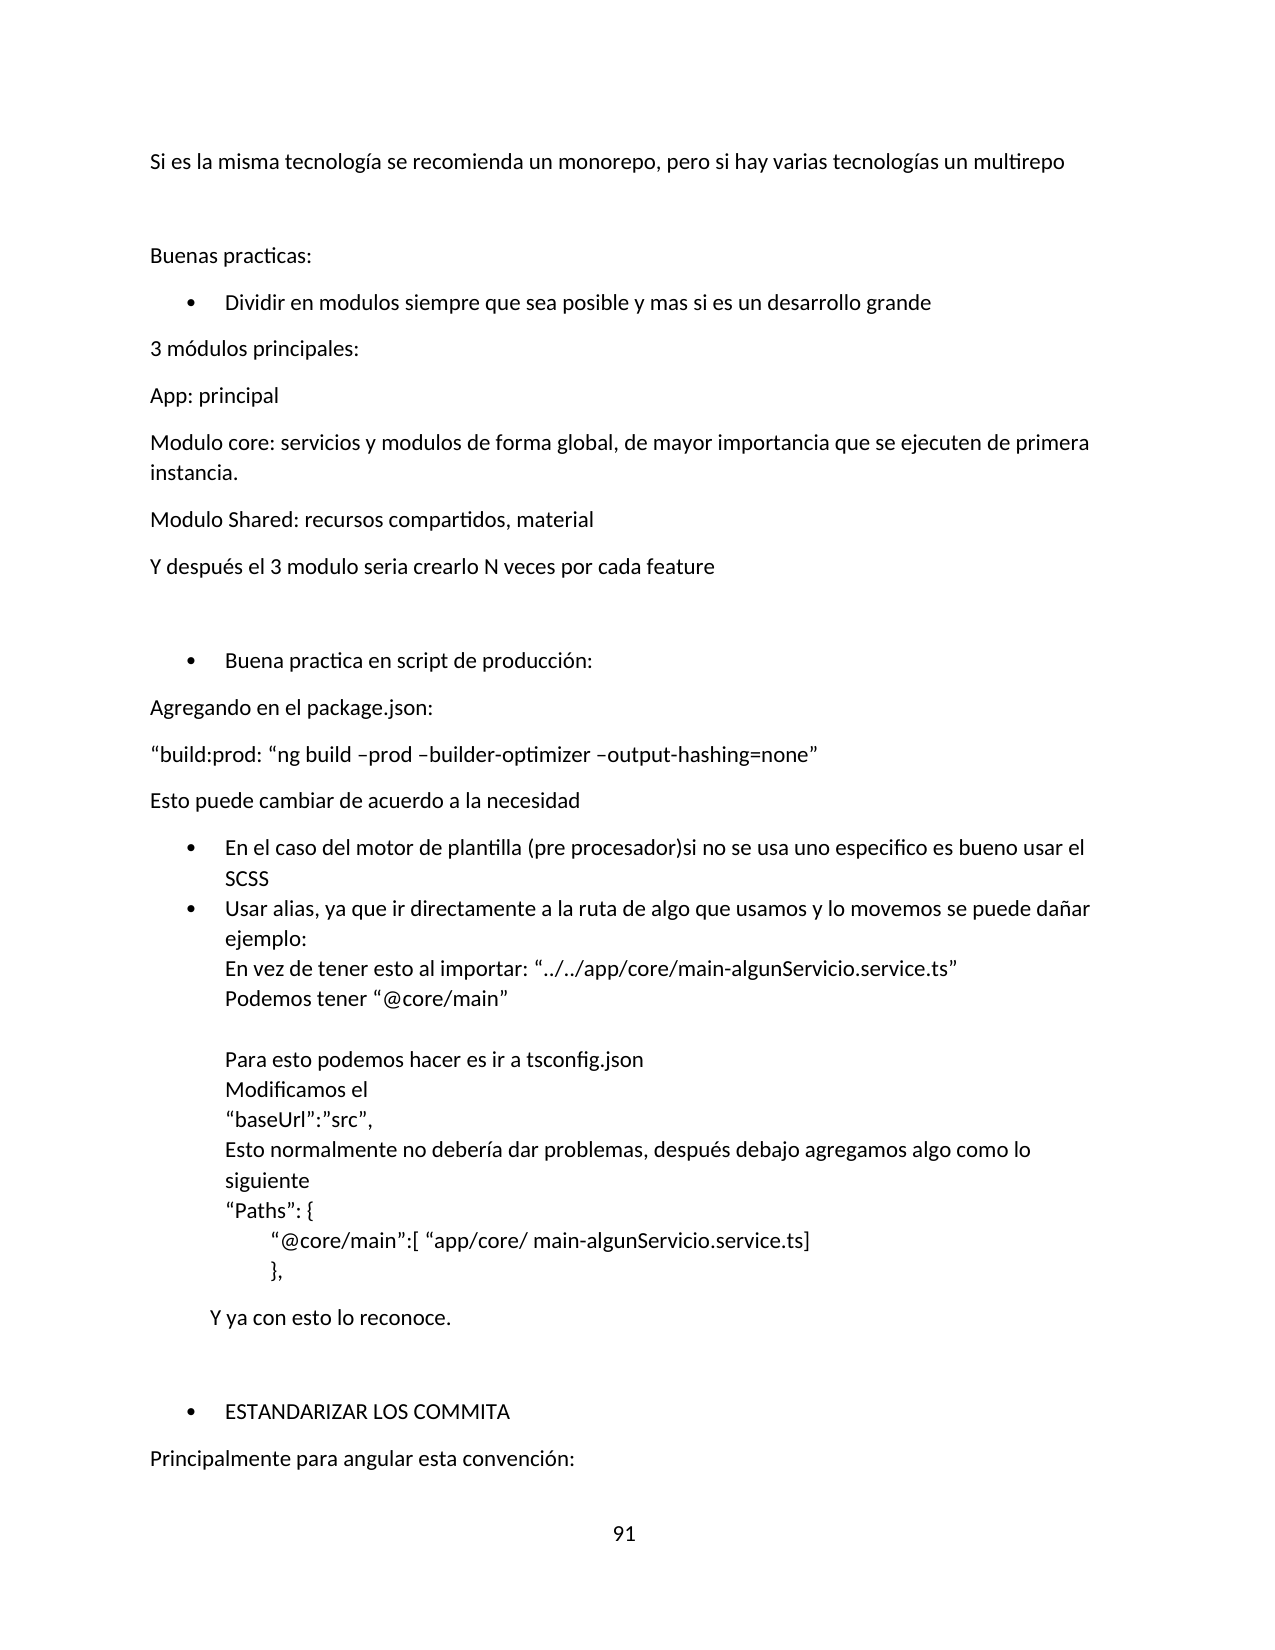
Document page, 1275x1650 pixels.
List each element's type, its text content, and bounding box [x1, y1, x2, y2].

list ESTANDARIZAR LOS COMMITA [187, 1397, 1098, 1425]
list “@core/main”:[ “app/core/ main-algunServicio.service.ts] [225, 1226, 1098, 1254]
list Buena practica en script de producción: [187, 646, 1098, 674]
list Modificamos el [225, 1075, 1098, 1103]
list En el caso del motor de plantilla (pre procesador)si no se usa uno especifico es bueno usar el SCSS [187, 833, 1098, 892]
text Y ya con esto lo reconoce. [150, 1303, 1098, 1331]
text “build:prod: “ng build –prod –builder-optimizer –output-hashing=none” [150, 740, 1098, 768]
text Y después el 3 modulo seria crearlo N veces por cada feature [150, 552, 1098, 580]
list Para esto podemos hacer es ir a tsconfig.json [225, 1045, 1098, 1073]
text App: principal [150, 381, 1098, 409]
text Agregando en el package.json: [150, 693, 1098, 721]
text Buenas practicas: [150, 241, 1098, 269]
list Esto normalmente no debería dar problemas, después debajo agregamos algo como lo siguiente [225, 1136, 1098, 1194]
text 3 módulos principales: [150, 334, 1098, 362]
text Modulo core: servicios y modulos de forma global, de mayor importancia que se ejecuten de primera instancia. [150, 428, 1098, 486]
text Si es la misma tecnología se recomienda un monorepo, pero si hay varias tecnologías un multirepo [150, 147, 1098, 175]
text Esto puede cambiar de acuerdo a la necesidad [150, 787, 1098, 814]
list “baseUrl”:”src”, [225, 1105, 1098, 1133]
list Usar alias, ya que ir directamente a la ruta de algo que usamos y lo movemos se puede dañar ejemplo: [187, 894, 1098, 952]
list Dividir en modulos siempre que sea posible y mas si es un desarrollo grande [187, 288, 1098, 316]
list En vez de tener esto al importar: “../../app/core/main-algunServicio.service.ts” [225, 954, 1098, 982]
list Podemos tener “@core/main” [225, 984, 1098, 1012]
list }, [225, 1256, 1098, 1284]
list “Paths”: { [225, 1196, 1098, 1224]
text Modulo Shared: recursos compartidos, material [150, 505, 1098, 533]
text Principalmente para angular esta convención: [150, 1444, 1098, 1472]
